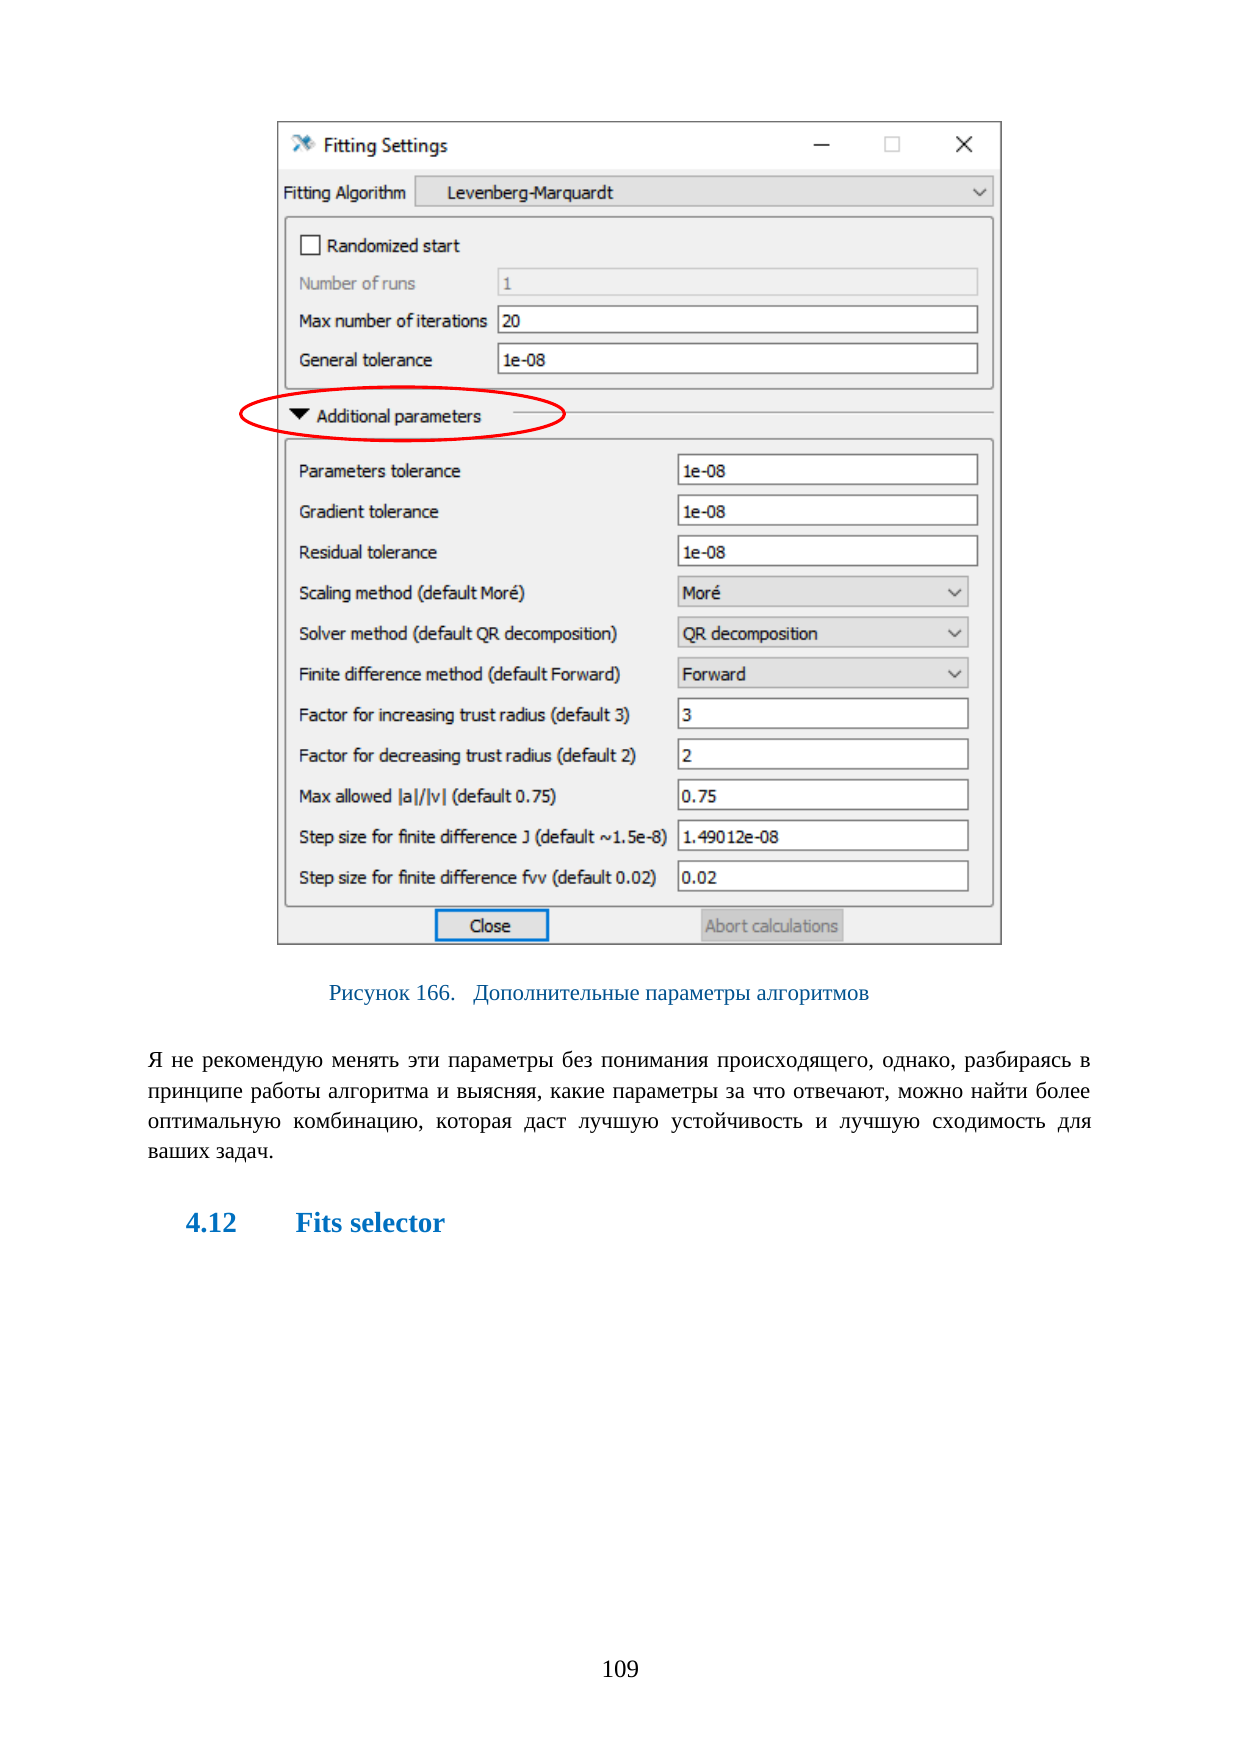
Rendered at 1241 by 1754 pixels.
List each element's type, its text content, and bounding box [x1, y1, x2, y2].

picture [277, 121, 1002, 945]
picture [277, 389, 562, 439]
subtitle Fits selector [155, 1205, 1093, 1238]
text Я не рекомендую менять эти параметры без понимания происходящего, однако, разбираясь в принципе работы алгоритма и выясняя, какие параметры за что отвечают, можно найти более оптимальную комбинацию, которая даст лучшую устойчивость и лучшую сходимость для ваших задач. [148, 1046, 1093, 1163]
